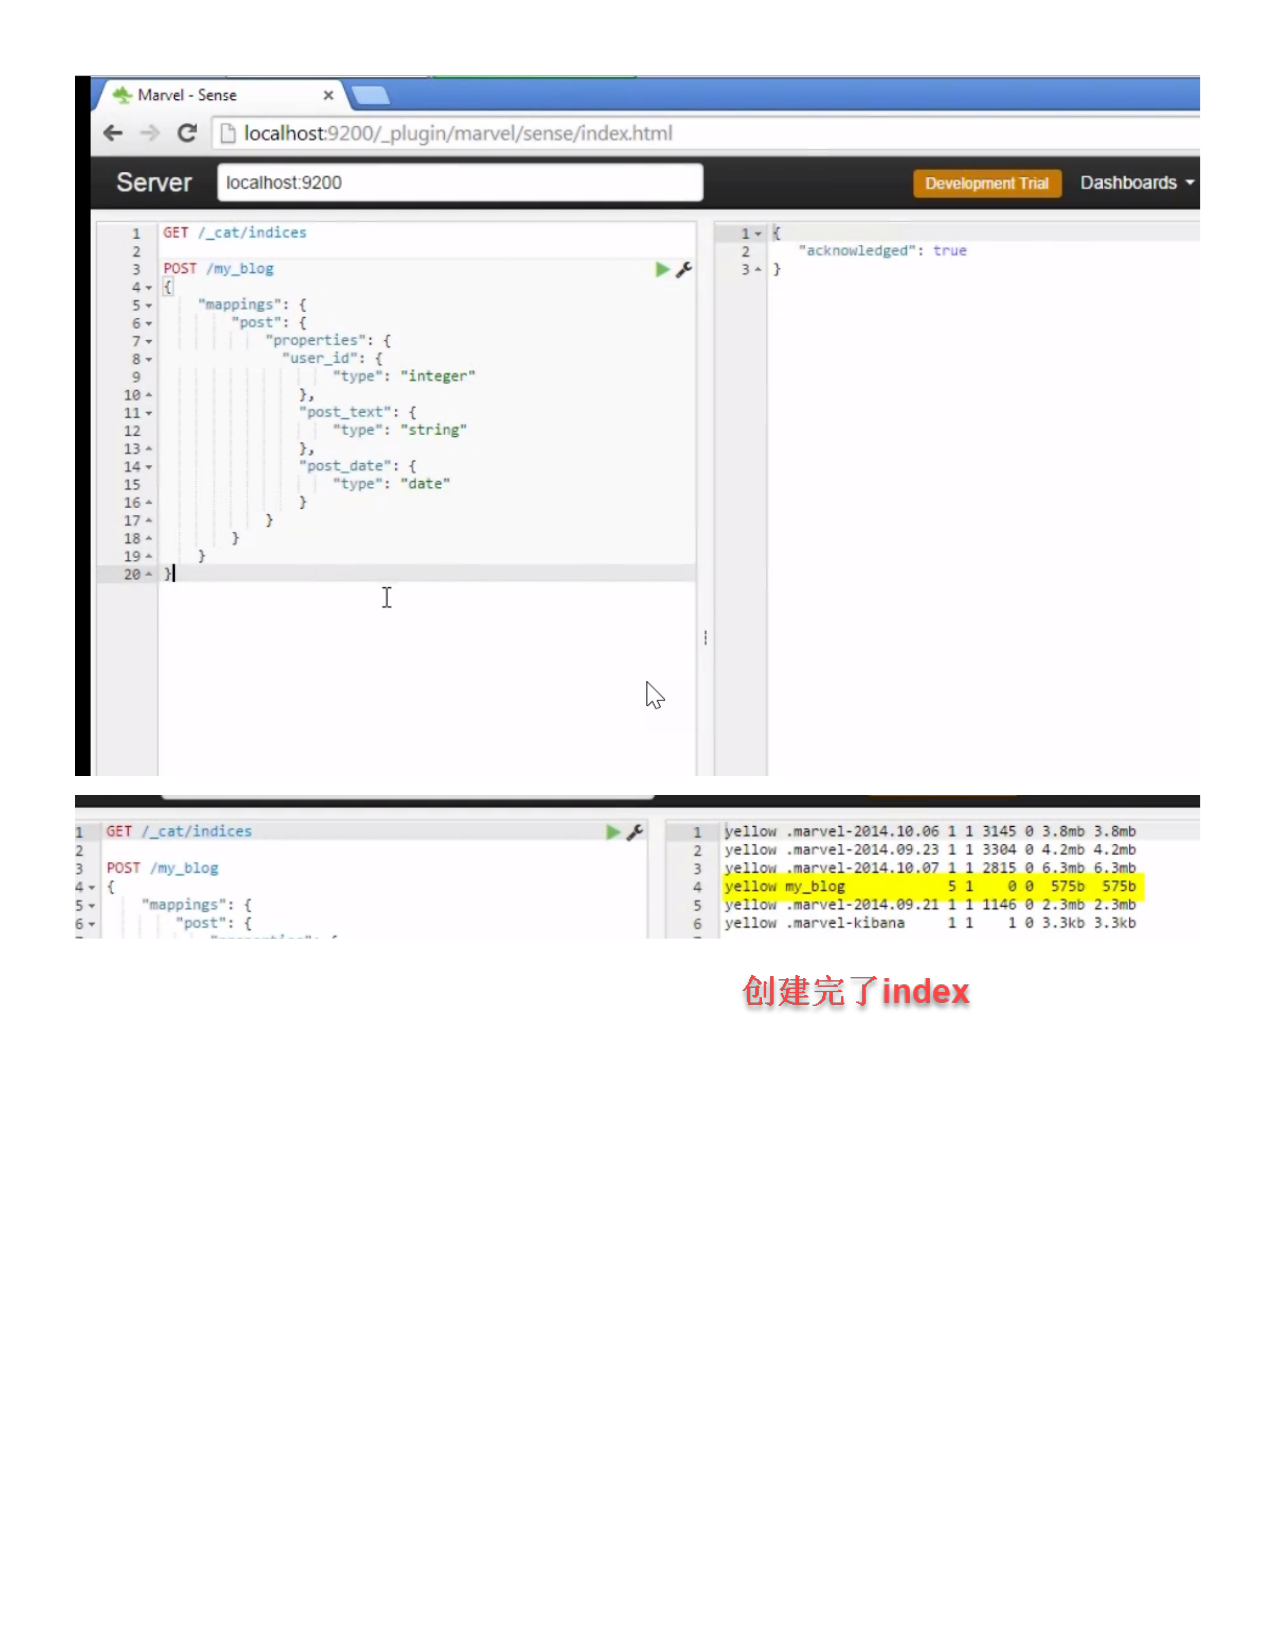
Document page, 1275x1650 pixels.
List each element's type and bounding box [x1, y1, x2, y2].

picture [75, 795, 1200, 1073]
picture [75, 75, 1200, 776]
